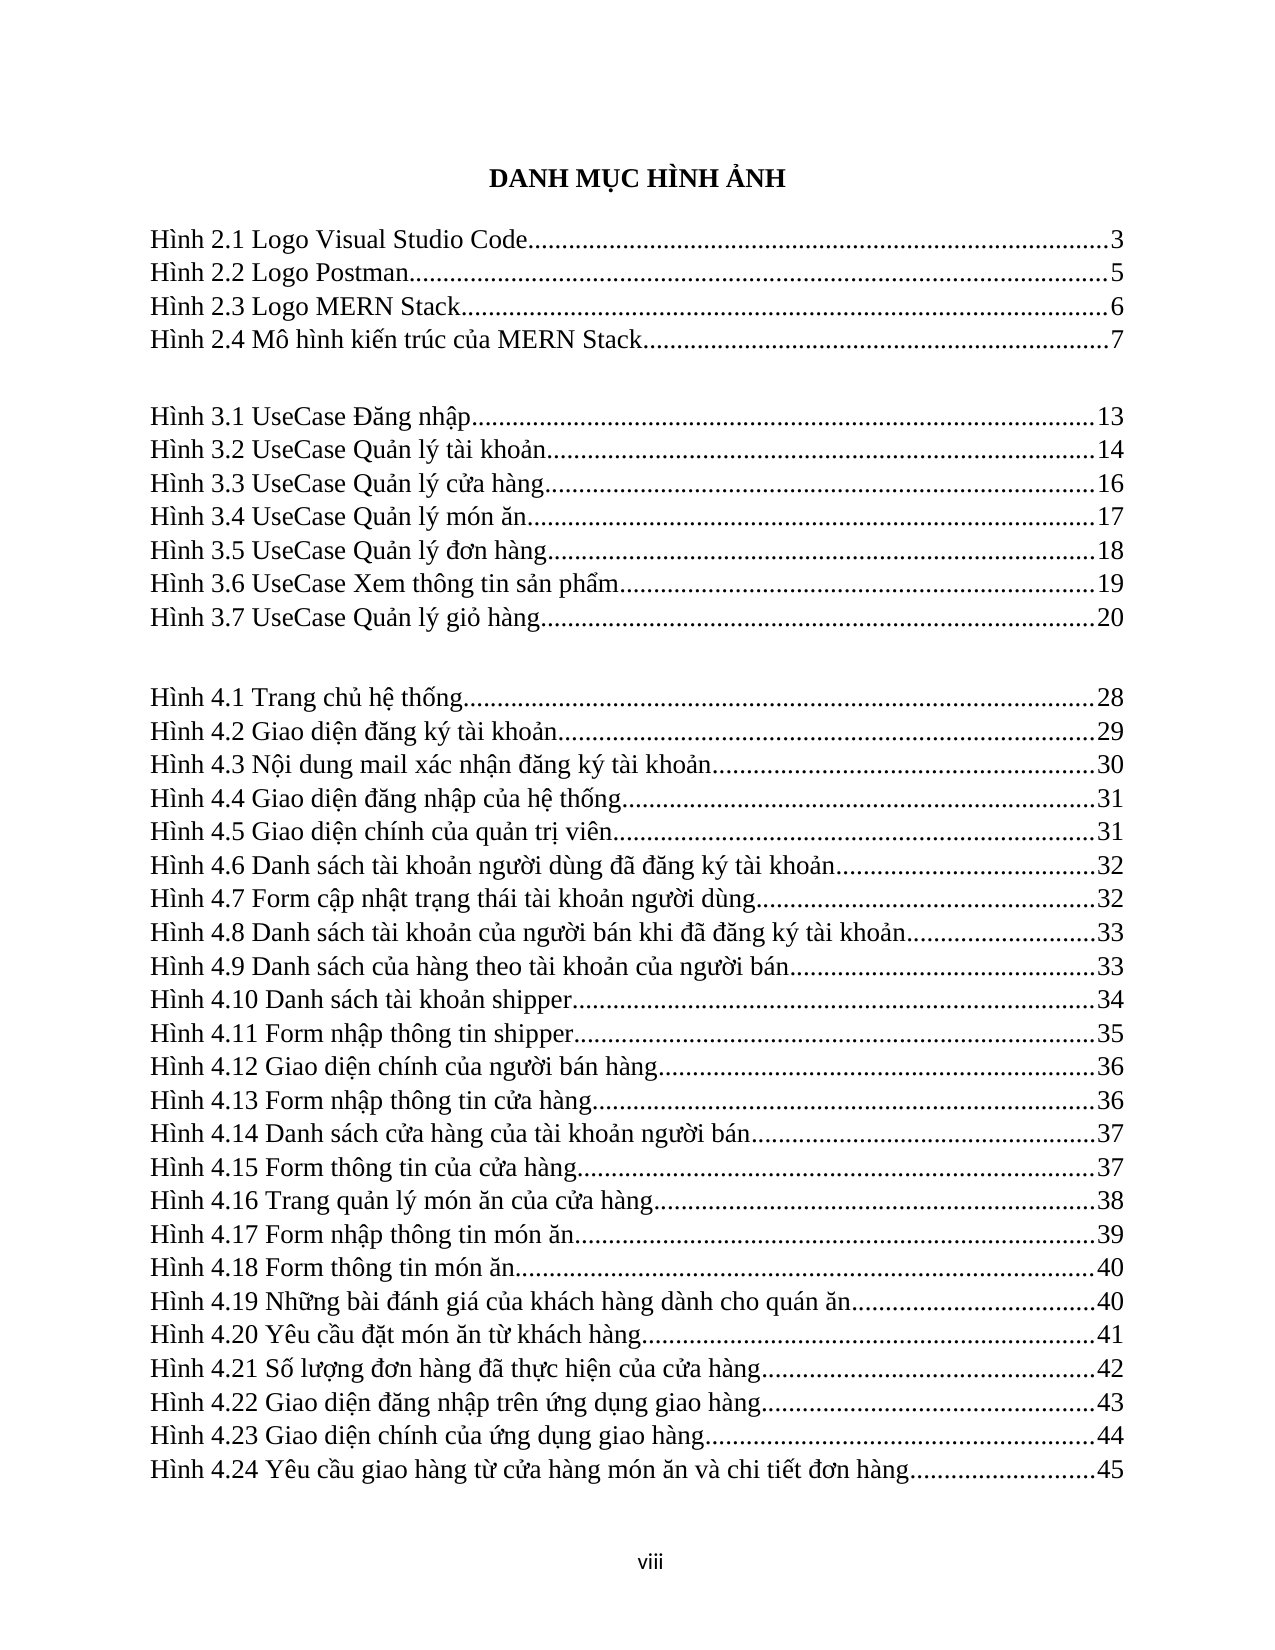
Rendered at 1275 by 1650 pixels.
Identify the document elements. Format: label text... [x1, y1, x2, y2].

text Hình 4.16 Trang quản lý món ăn của cửa hàng 38 [150, 1184, 1125, 1216]
text Hình 4.7 Form cập nhật trạng thái tài khoản người dùng 32 [150, 883, 1125, 914]
subtitle DANH MỤC HÌNH ẢNH [150, 162, 1125, 194]
text Hình 4.3 Nội dung mail xác nhận đăng ký tài khoản 30 [150, 748, 1125, 779]
text Hình 4.17 Form nhập thông tin món ăn 39 [150, 1218, 1125, 1249]
text Hình 4.8 Danh sách tài khoản của người bán khi đã đăng ký tài khoản 33 [150, 916, 1125, 947]
text Hình 3.1 UseCase Đăng nhập 13 [150, 400, 1125, 431]
text Hình 4.23 Giao diện chính của ứng dụng giao hàng 44 [150, 1419, 1125, 1450]
text Hình 4.4 Giao diện đăng nhập của hệ thống 31 [150, 782, 1125, 813]
text Hình 3.7 UseCase Quản lý giỏ hàng 20 [150, 601, 1125, 632]
text Hình 4.21 Số lượng đơn hàng đã thực hiện của cửa hàng 42 [150, 1352, 1125, 1383]
text Hình 4.13 Form nhập thông tin cửa hàng 36 [150, 1084, 1125, 1115]
text Hình 4.24 Yêu cầu giao hàng từ cửa hàng món ăn và chi tiết đơn hàng 45 [150, 1453, 1125, 1484]
text Hình 4.12 Giao diện chính của người bán hàng 36 [150, 1050, 1125, 1081]
text Hình 4.22 Giao diện đăng nhập trên ứng dụng giao hàng 43 [150, 1386, 1125, 1417]
text Hình 3.6 UseCase Xem thông tin sản phẩm 19 [150, 567, 1125, 598]
text Hình 4.18 Form thông tin món ăn 40 [150, 1252, 1125, 1283]
text Hình 4.11 Form nhập thông tin shipper 35 [150, 1017, 1125, 1048]
text Hình 4.5 Giao diện chính của quản trị viên 31 [150, 816, 1125, 847]
text Hình 4.6 Danh sách tài khoản người dùng đã đăng ký tài khoản 32 [150, 849, 1125, 880]
text Hình 2.3 Logo MERN Stack 6 [150, 290, 1125, 321]
text Hình 4.9 Danh sách của hàng theo tài khoản của người bán 33 [150, 950, 1125, 981]
text Hình 2.1 Logo Visual Studio Code 3 [150, 223, 1125, 254]
text Hình 4.10 Danh sách tài khoản shipper 34 [150, 983, 1125, 1014]
text Hình 3.3 UseCase Quản lý cửa hàng 16 [150, 467, 1125, 498]
text Hình 2.2 Logo Postman 5 [150, 256, 1125, 287]
text Hình 4.2 Giao diện đăng ký tài khoản 29 [150, 715, 1125, 746]
text Hình 3.4 UseCase Quản lý món ăn 17 [150, 500, 1125, 531]
text Hình 4.1 Trang chủ hệ thống 28 [150, 681, 1125, 712]
text Hình 4.14 Danh sách cửa hàng của tài khoản người bán 37 [150, 1117, 1125, 1148]
text Hình 3.5 UseCase Quản lý đơn hàng 18 [150, 534, 1125, 565]
text Hình 4.20 Yêu cầu đặt món ăn từ khách hàng 41 [150, 1319, 1125, 1350]
text Hình 4.15 Form thông tin của cửa hàng 37 [150, 1151, 1125, 1182]
text Hình 4.19 Những bài đánh giá của khách hàng dành cho quán ăn 40 [150, 1285, 1125, 1316]
text Hình 2.4 Mô hình kiến trúc của MERN Stack 7 [150, 323, 1125, 354]
text Hình 3.2 UseCase Quản lý tài khoản 14 [150, 433, 1125, 464]
